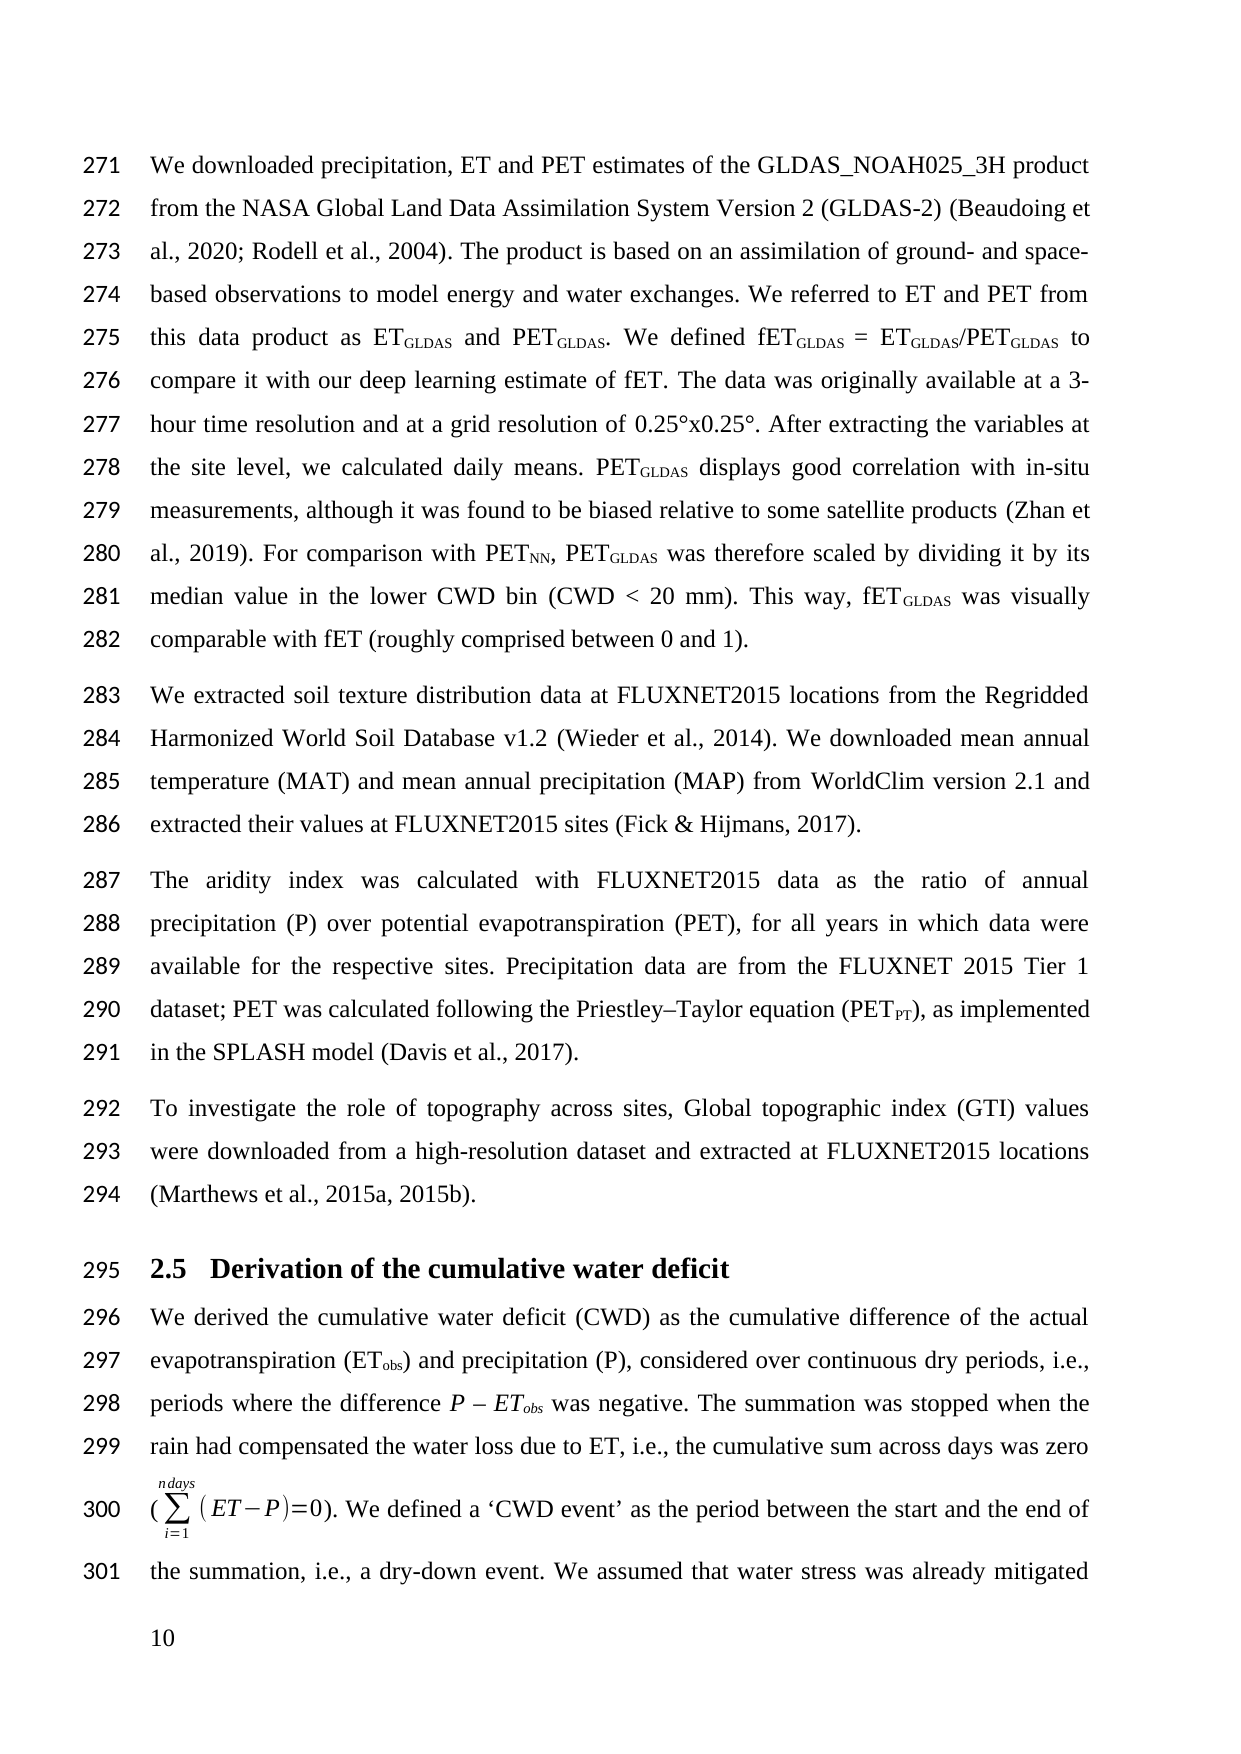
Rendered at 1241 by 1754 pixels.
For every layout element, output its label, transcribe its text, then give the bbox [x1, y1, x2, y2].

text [150, 1302, 1090, 1585]
text The aridity index was calculated with FLUXNET2015 data as the ratio of annual precipitation (P) over potential evapotranspiration (PET), for all years in which data were available for the respective sites. Precipitation data are from the FLUXNET 2015 Tier 1 dataset; PET was calculated following the Priestley–Taylor equation (PETPT), as implemented in the SPLASH model . [150, 865, 1090, 1066]
subtitle Derivation of the cumulative water deficit [150, 1252, 1090, 1285]
text We extracted soil texture distribution data at FLUXNET2015 locations from the Regridded Harmonized World Soil Database v1.2 . We downloaded mean annual temperature (MAT) and mean annual precipitation (MAP) from WorldClim version 2.1 and extracted their values at FLUXNET2015 sites . [150, 680, 1090, 838]
text To investigate the role of topography across sites, Global topographic index (GTI) values were downloaded from a high-resolution dataset and extracted at FLUXNET2015 locations . [150, 1093, 1090, 1208]
text We downloaded precipitation, ET and PET estimates of the GLDAS_NOAH025_3H product from the NASA Global Land Data Assimilation System Version 2 (GLDAS-2) . The product is based on an assimilation of ground- and space-based observations to model energy and water exchanges. We referred to ET and PET from this data product as ETGLDAS and PETGLDAS. We defined fETGLDAS = ETGLDAS/PETGLDAS to compare it with our deep learning estimate of fET. The data was originally available at a 3-hour time resolution and at a grid resolution of 0.25°x0.25°. After extracting the variables at the site level, we calculated daily means. PETGLDAS displays good correlation with in-situ measurements, although it was found to be biased relative to some satellite products . For comparison with PETNN, PETGLDAS was therefore scaled by dividing it by its median value in the lower CWD bin (CWD < 20 mm). This way, fETGLDAS was visually comparable with fET (roughly comprised between 0 and 1). [150, 150, 1090, 653]
